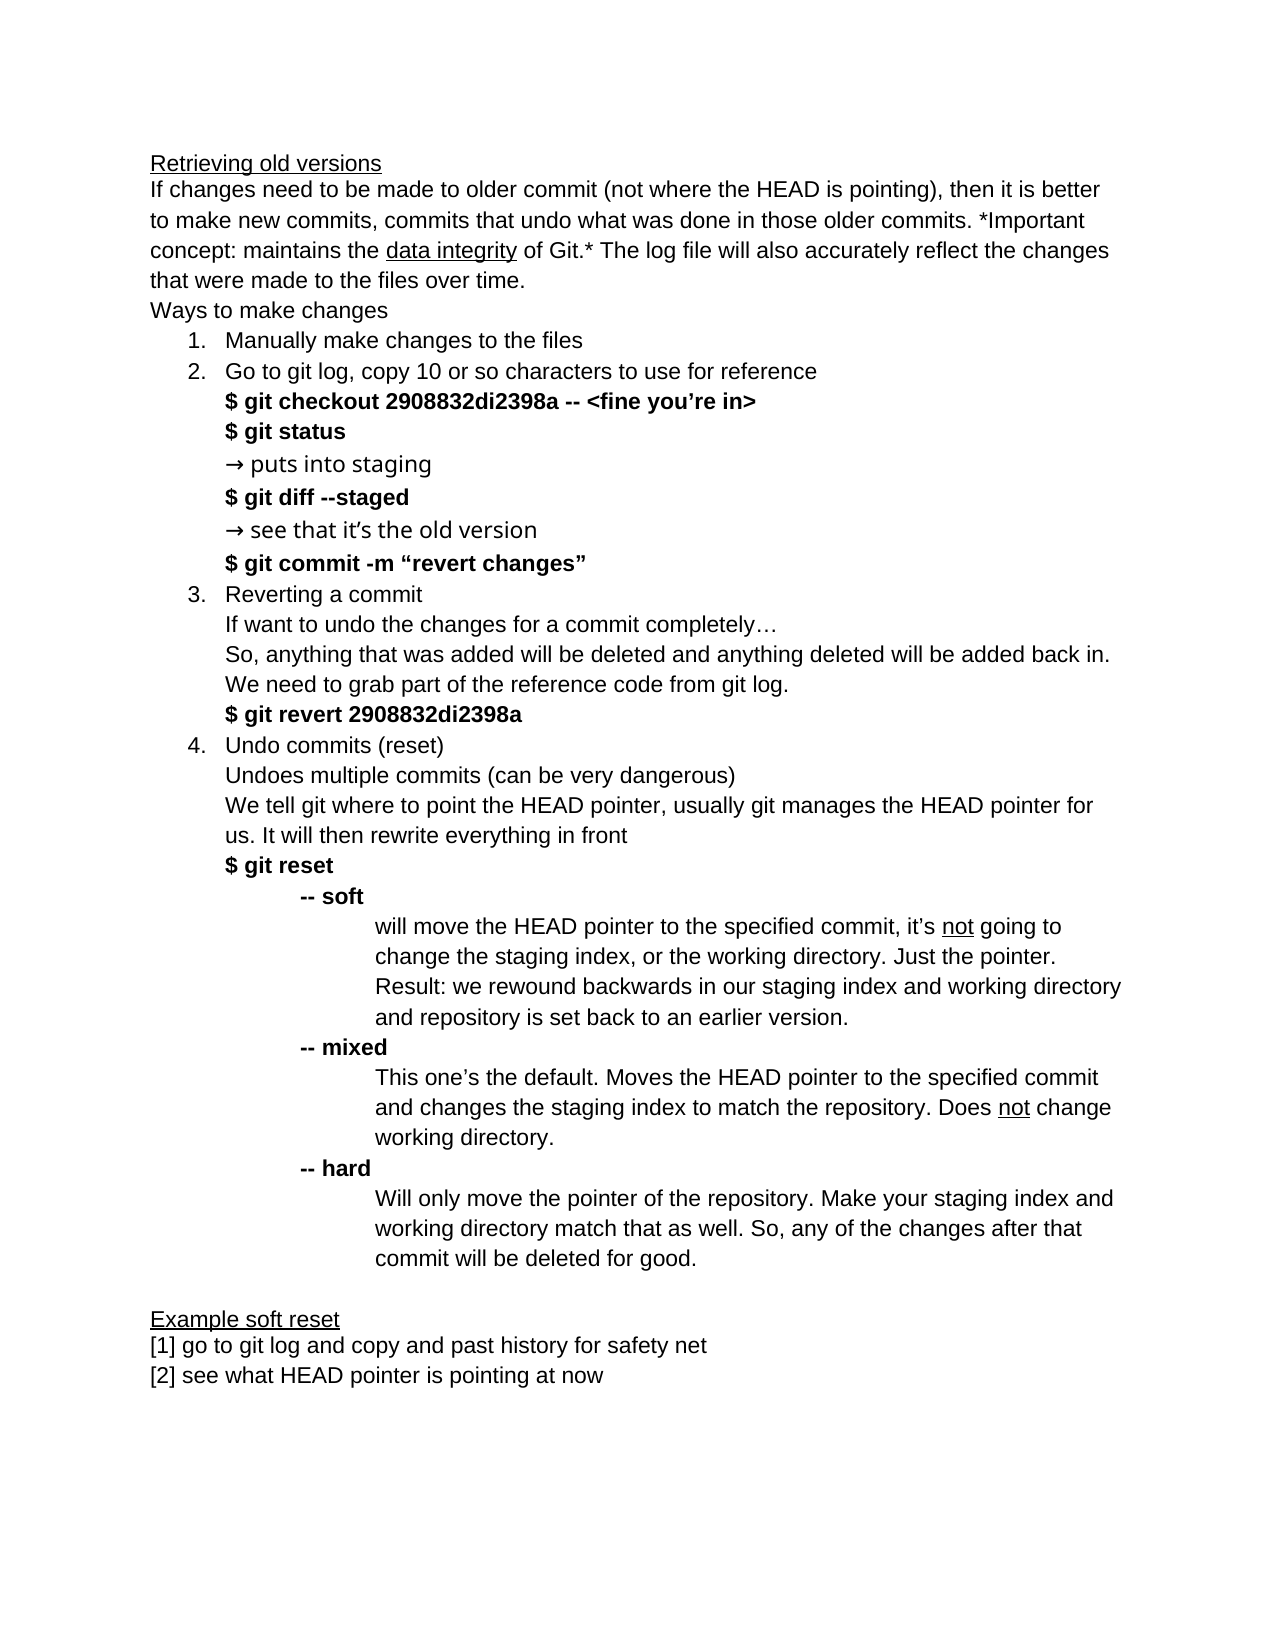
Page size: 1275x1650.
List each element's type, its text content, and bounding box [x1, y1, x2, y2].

text will move the HEAD pointer to the specified commit, it’s not going to change the staging index, or the working directory. Just the pointer. [375, 913, 1125, 969]
text → puts into staging [225, 448, 1125, 479]
text This one’s the default. Moves the HEAD pointer to the specified commit and changes the staging index to match the repository. Does not change working directory. [375, 1064, 1125, 1151]
text We tell git where to point the HEAD pointer, usually git manages the HEAD pointer for us. It will then rewrite everything in front [225, 792, 1125, 848]
text $ git revert 2908832di2398a [150, 701, 1125, 728]
text [1] go to git log and copy and past history for safety net [150, 1332, 1125, 1358]
text If changes need to be made to older commit (not where the HEAD is pointing), then it is better to make new commits, commits that undo what was done in those older commits. *Important concept: maintains the data integrity of Git.* The log file will also accurately reflect the changes that were made to the files over time. [150, 176, 1125, 293]
text → see that it’s the old version [225, 514, 1125, 546]
list Reverting a commit [187, 581, 1125, 607]
list Manually make changes to the files [187, 327, 1125, 354]
subtitle Retrieving old versions [150, 150, 1125, 176]
list Go to git log, copy 10 or so characters to use for reference [187, 358, 1125, 384]
text Ways to make changes [150, 297, 1125, 323]
subtitle Example soft reset [150, 1306, 1125, 1332]
text $ git commit -m “revert changes” [225, 550, 1125, 577]
text So, anything that was added will be deleted and anything deleted will be added back in. We need to grab part of the reference code from git log. [225, 641, 1125, 697]
text -- soft [150, 883, 1125, 909]
text If want to undo the changes for a commit completely… [150, 611, 1125, 637]
text $ git checkout 2908832di2398a -- <fine you’re in> [225, 388, 1125, 414]
text $ git status [225, 418, 1125, 444]
text Will only move the pointer of the repository. Make your staging index and working directory match that as well. So, any of the changes after that commit will be deleted for good. [375, 1185, 1125, 1271]
text -- mixed [150, 1034, 1125, 1060]
text $ git reset [150, 852, 1125, 879]
list Undo commits (reset) [187, 732, 1125, 758]
text -- hard [150, 1154, 1125, 1181]
text Undoes multiple commits (can be very dangerous) [150, 762, 1125, 788]
text [2] see what HEAD pointer is pointing at now [150, 1362, 1125, 1388]
text Result: we rewound backwards in our staging index and working directory and repository is set back to an earlier version. [375, 973, 1125, 1030]
text $ git diff --staged [225, 484, 1125, 511]
